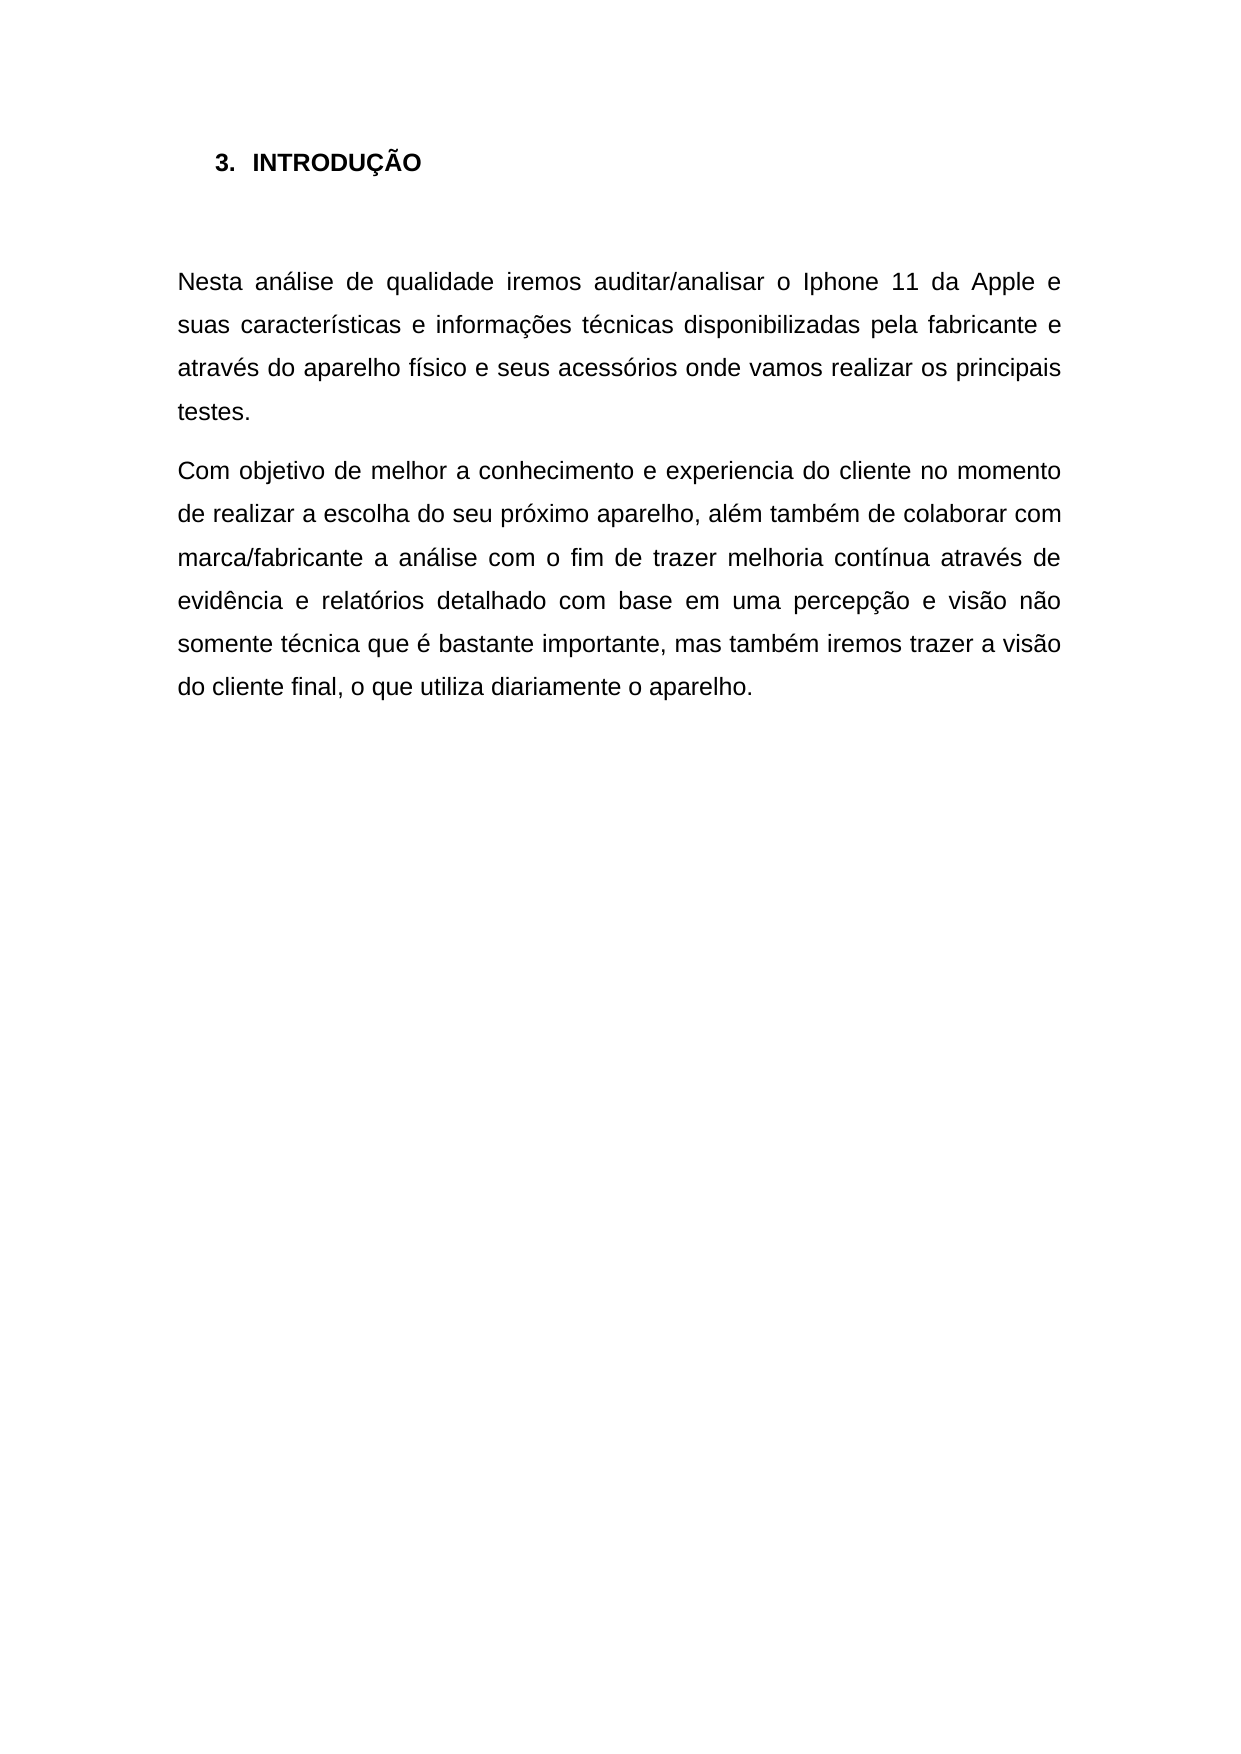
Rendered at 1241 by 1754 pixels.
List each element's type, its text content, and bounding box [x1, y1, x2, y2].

text Com objetivo de melhor a conhecimento e experiencia do cliente no momento de realizar a escolha do seu próximo aparelho, além também de colaborar com marca/fabricante a análise com o fim de trazer melhoria contínua através de evidência e relatórios detalhado com base em uma percepção e visão não somente técnica que é bastante importante, mas também iremos trazer a visão do cliente final, o que utiliza diariamente o aparelho. [177, 456, 1063, 701]
text Nesta análise de qualidade iremos auditar/analisar o Iphone 11 da Apple e suas características e informações técnicas disponibilizadas pela fabricante e através do aparelho físico e seus acessórios onde vamos realizar os principais testes. [177, 267, 1063, 425]
subtitle INTRODUÇÃO [215, 148, 1063, 176]
